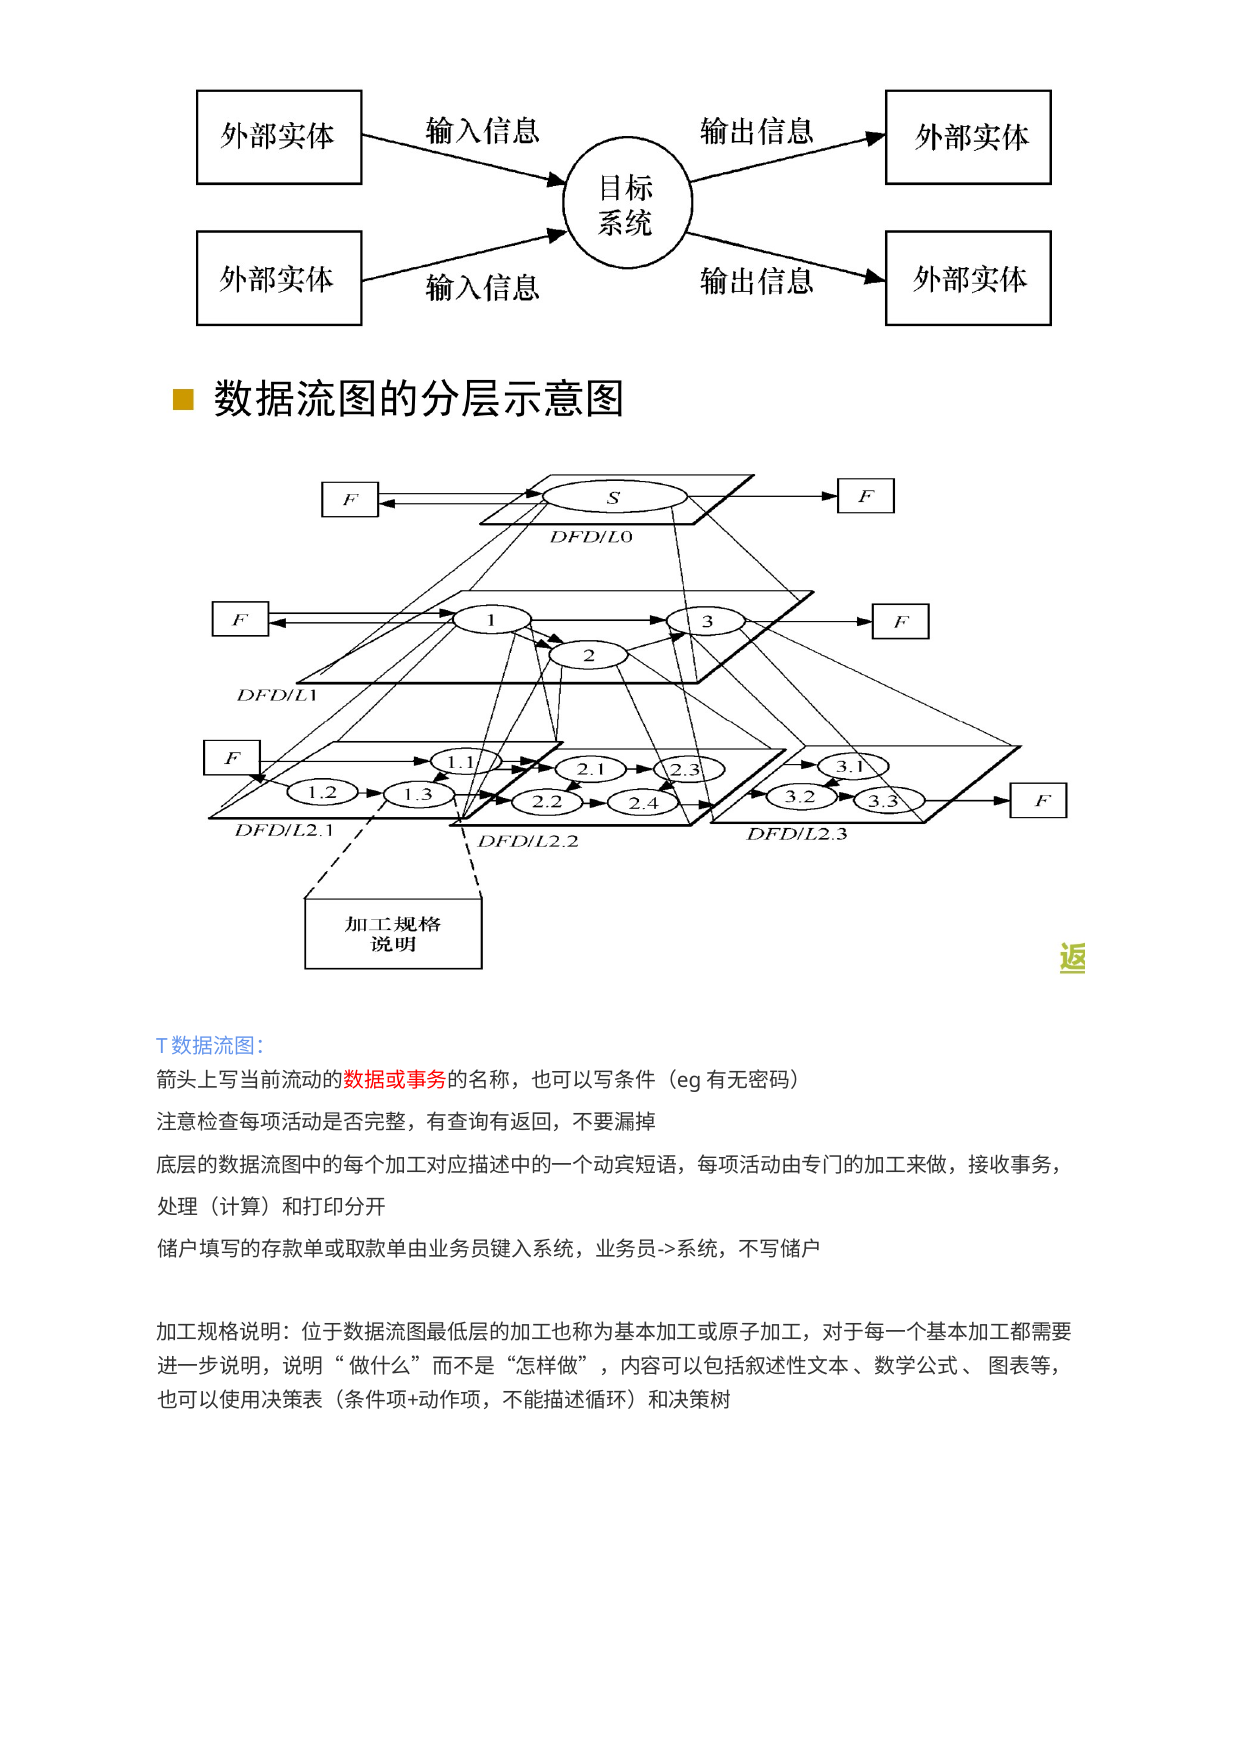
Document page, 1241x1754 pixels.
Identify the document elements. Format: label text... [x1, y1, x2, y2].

text 加工规格说明：位于数据流图最低层的加工也称为基本加工或原子加工，对于每一个基本加工都需要进一步说明，说明“ 做什么”而不是“怎样做”，内容可以包括叙述性文本 、数学公式 、 图表等，也可以使用决策表（条件项+动作项，不能描述循环）和决策树 [156, 1315, 1085, 1413]
text 底层的数据流图中的每个加工对应描述中的一个动宾短语，每项活动由专门的加工来做，接收事务，处理（计算）和打印分开 [156, 1148, 1085, 1220]
text 注意检查每项活动是否完整，有查询有返回，不要漏掉 [156, 1105, 1085, 1136]
picture [157, 365, 1085, 975]
text 储户填写的存款单或取款单由业务员键入系统，业务员->系统，不写储户 [157, 1232, 1085, 1263]
picture [157, 60, 1085, 350]
text 箭头上写当前流动的数据或事务的名称，也可以写条件（eg 有无密码） [156, 1063, 1085, 1093]
text T数据流图： [156, 1030, 1085, 1060]
